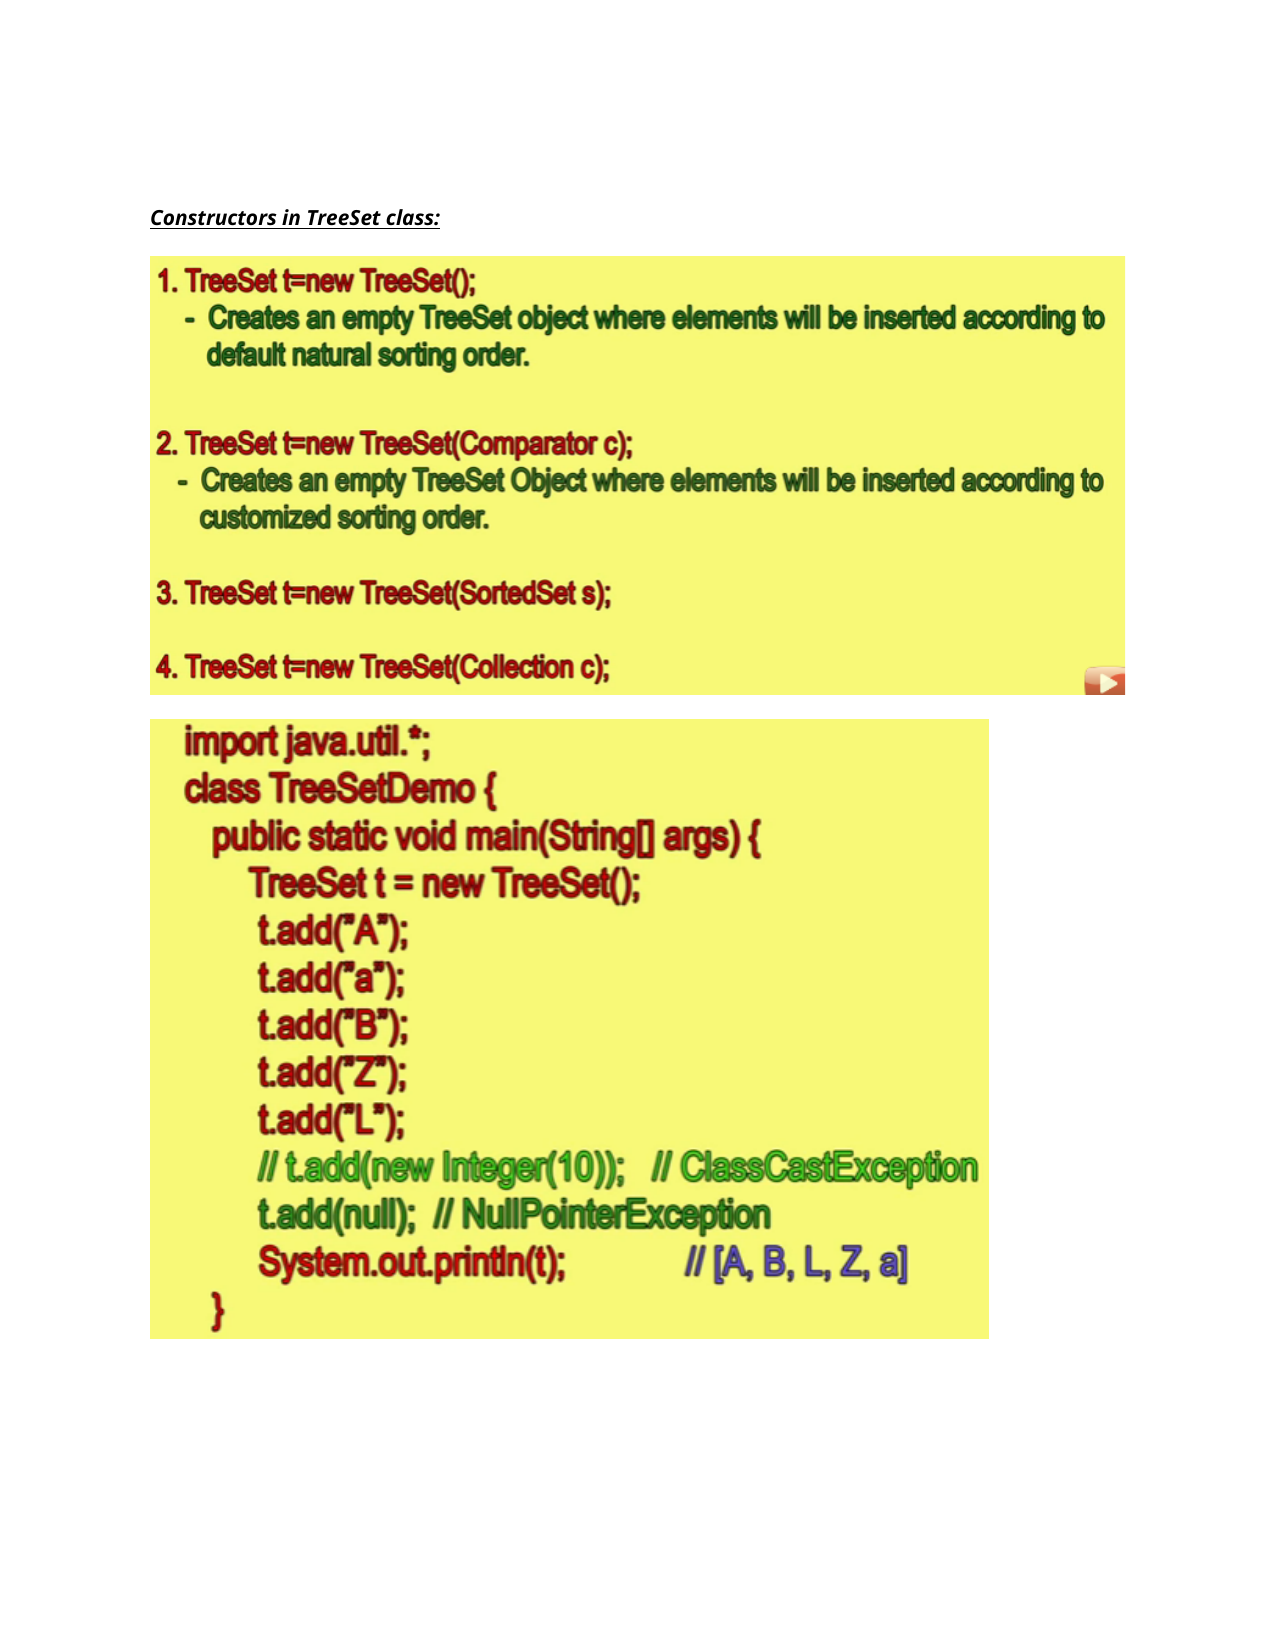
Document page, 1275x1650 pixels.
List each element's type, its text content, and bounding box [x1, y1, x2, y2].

picture [150, 256, 1125, 695]
picture [150, 719, 989, 1339]
text Constructors in TreeSet class: [150, 203, 1125, 232]
